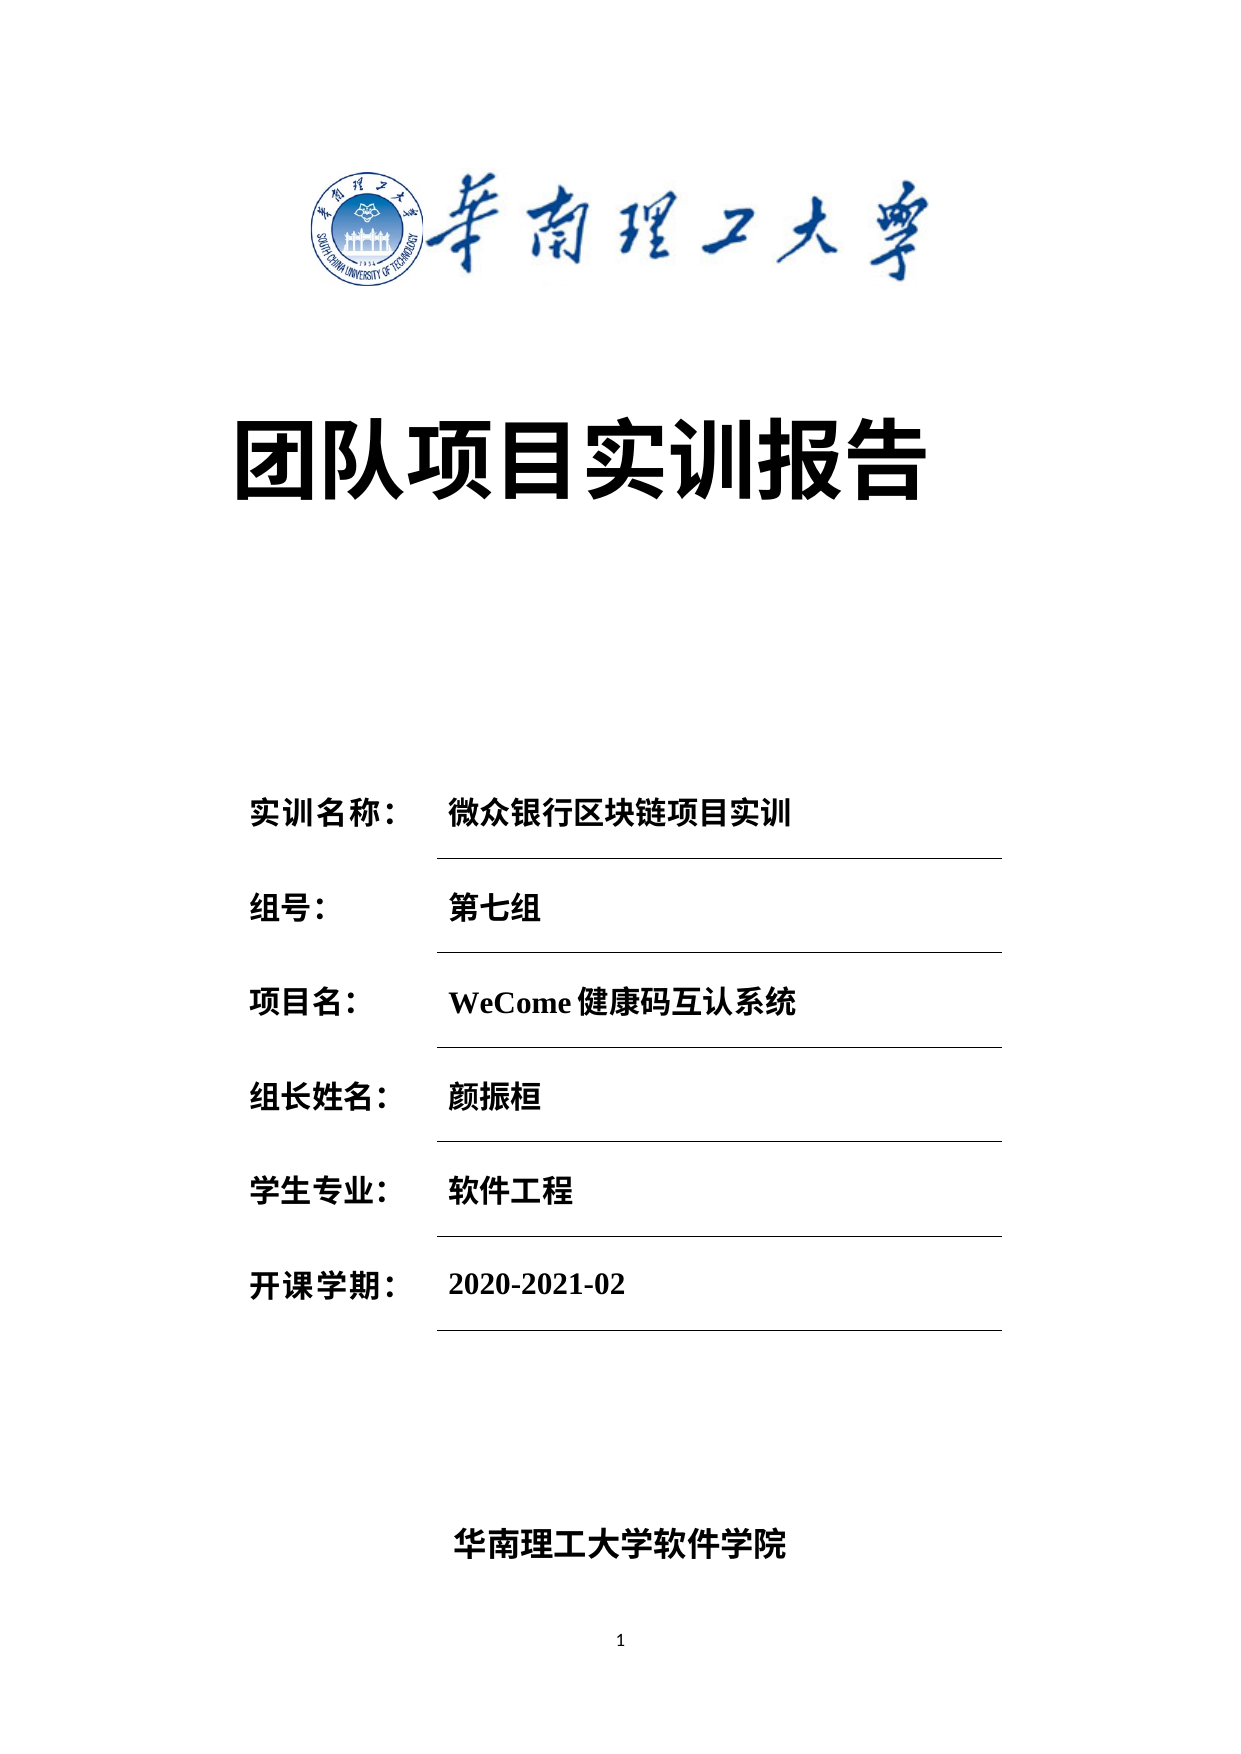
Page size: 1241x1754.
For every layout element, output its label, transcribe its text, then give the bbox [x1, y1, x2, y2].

table_header 实训名称： [238, 763, 437, 858]
table_cell 学生专业： [238, 1141, 437, 1236]
table_cell 开课学期： [238, 1236, 437, 1330]
table_cell 项目名： [238, 952, 437, 1047]
table_cell 2020-2021-02 [437, 1237, 1002, 1330]
table_cell WeCome健康码互认系统 [437, 953, 1002, 1047]
text 华南理工大学软件学院 [187, 1510, 1053, 1575]
text 团队项目实训报告 [187, 389, 1053, 519]
table_cell 第七组 [437, 859, 1002, 952]
table_cell 组号： [238, 858, 437, 952]
table_header 微众银行区块链项目实训 [437, 763, 1002, 858]
table_cell 软件工程 [437, 1142, 1002, 1236]
table_cell 组长姓名： [238, 1047, 437, 1141]
picture [310, 168, 930, 286]
table_cell 颜振桓 [437, 1048, 1002, 1141]
